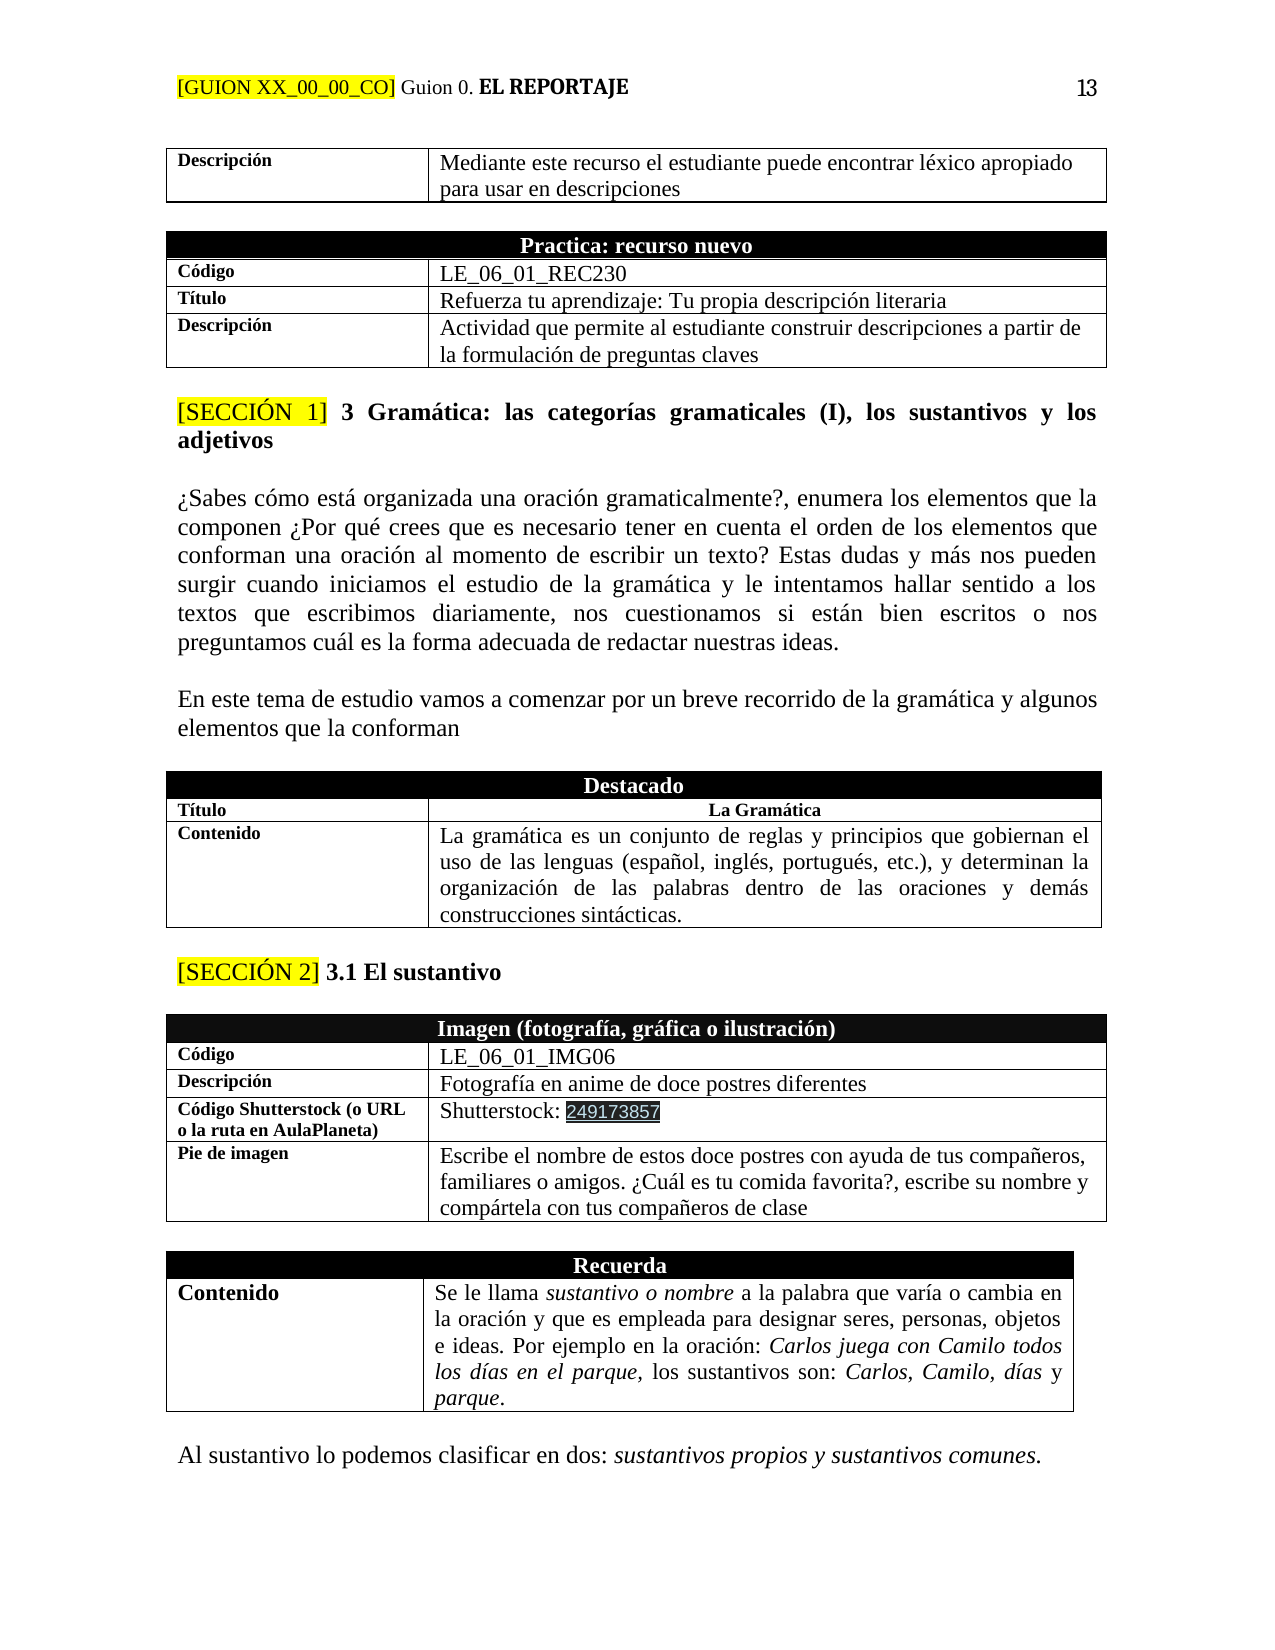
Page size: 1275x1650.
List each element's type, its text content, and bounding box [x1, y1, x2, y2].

table_cell LE_06_01_IMG06 [429, 1043, 1106, 1069]
table_header Recuerda [167, 1252, 1073, 1278]
table_cell Contenido [167, 1279, 423, 1411]
table_cell Se le llama sustantivo o nombre a la palabra que varía o cambia en la oración y que es empleada para designar seres, personas, objetos e ideas. Por ejemplo en la oración: Carlos juega con Camilo todos los días en el parque, los sustantivos son: Carlos, Camilo, días y parque. [424, 1279, 1073, 1411]
table_cell Mediante este recurso el estudiante puede encontrar léxico apropiado para usar en descripciones [429, 149, 1106, 201]
table_cell Título [167, 799, 428, 821]
table_cell Refuerza tu aprendizaje: Tu propia descripción literaria [429, 287, 1106, 313]
text Al sustantivo lo podemos clasificar en dos: sustantivos propios y sustantivos comunes. [177, 1441, 1098, 1469]
table_cell La gramática es un conjunto de reglas y principios que gobiernan el uso de las lenguas (español, inglés, portugués, etc.), y determinan la organización de las palabras dentro de las oraciones y demás construcciones sintácticas. [429, 822, 1101, 927]
table_cell Código [167, 260, 428, 286]
table_cell La Gramática [429, 799, 1101, 821]
table_cell Descripción [167, 149, 428, 201]
table_header Destacado [167, 772, 1101, 798]
table_cell Contenido [167, 822, 428, 927]
table_cell Título [167, 287, 428, 313]
table_header Imagen (fotografía, gráfica o ilustración) [167, 1015, 1106, 1042]
table_header Practica: recurso nuevo [167, 232, 1106, 258]
table_cell Código Shutterstock (o URL o la ruta en AulaPlaneta) [167, 1098, 428, 1141]
table_cell Descripción [167, 1070, 428, 1097]
table_cell Pie de imagen [167, 1142, 428, 1221]
text [SECCIÓN 2] 3.1 El sustantivo [319, 957, 1098, 986]
table_cell Fotografía en anime de doce postres diferentes [429, 1070, 1106, 1097]
table_cell Shutterstock: 249173857 [429, 1098, 1106, 1141]
table_cell LE_06_01_REC230 [429, 260, 1106, 286]
text [SECCIÓN 1] 3 Gramática: las categorías gramaticales (I), los sustantivos y los adjetivos [177, 397, 1098, 454]
text ¿Sabes cómo está organizada una oración gramaticalmente?, enumera los elementos que la componen ¿Por qué crees que es necesario tener en cuenta el orden de los elementos que conforman una oración al momento de escribir un texto? Estas dudas y más nos pueden surgir cuando iniciamos el estudio de la gramática y le intentamos hallar sentido a los textos que escribimos diariamente, nos cuestionamos si están bien escritos o nos preguntamos cuál es la forma adecuada de redactar nuestras ideas. [177, 483, 1098, 656]
table_cell Actividad que permite al estudiante construir descripciones a partir de la formulación de preguntas claves [429, 314, 1106, 367]
table_cell Escribe el nombre de estos doce postres con ayuda de tus compañeros, familiares o amigos. ¿Cuál es tu comida favorita?, escribe su nombre y compártela con tus compañeros de clase [429, 1142, 1106, 1221]
table_cell Descripción [167, 314, 428, 367]
text En este tema de estudio vamos a comenzar por un breve recorrido de la gramática y algunos elementos que la conforman [177, 684, 1098, 742]
table_cell Código [167, 1043, 428, 1069]
